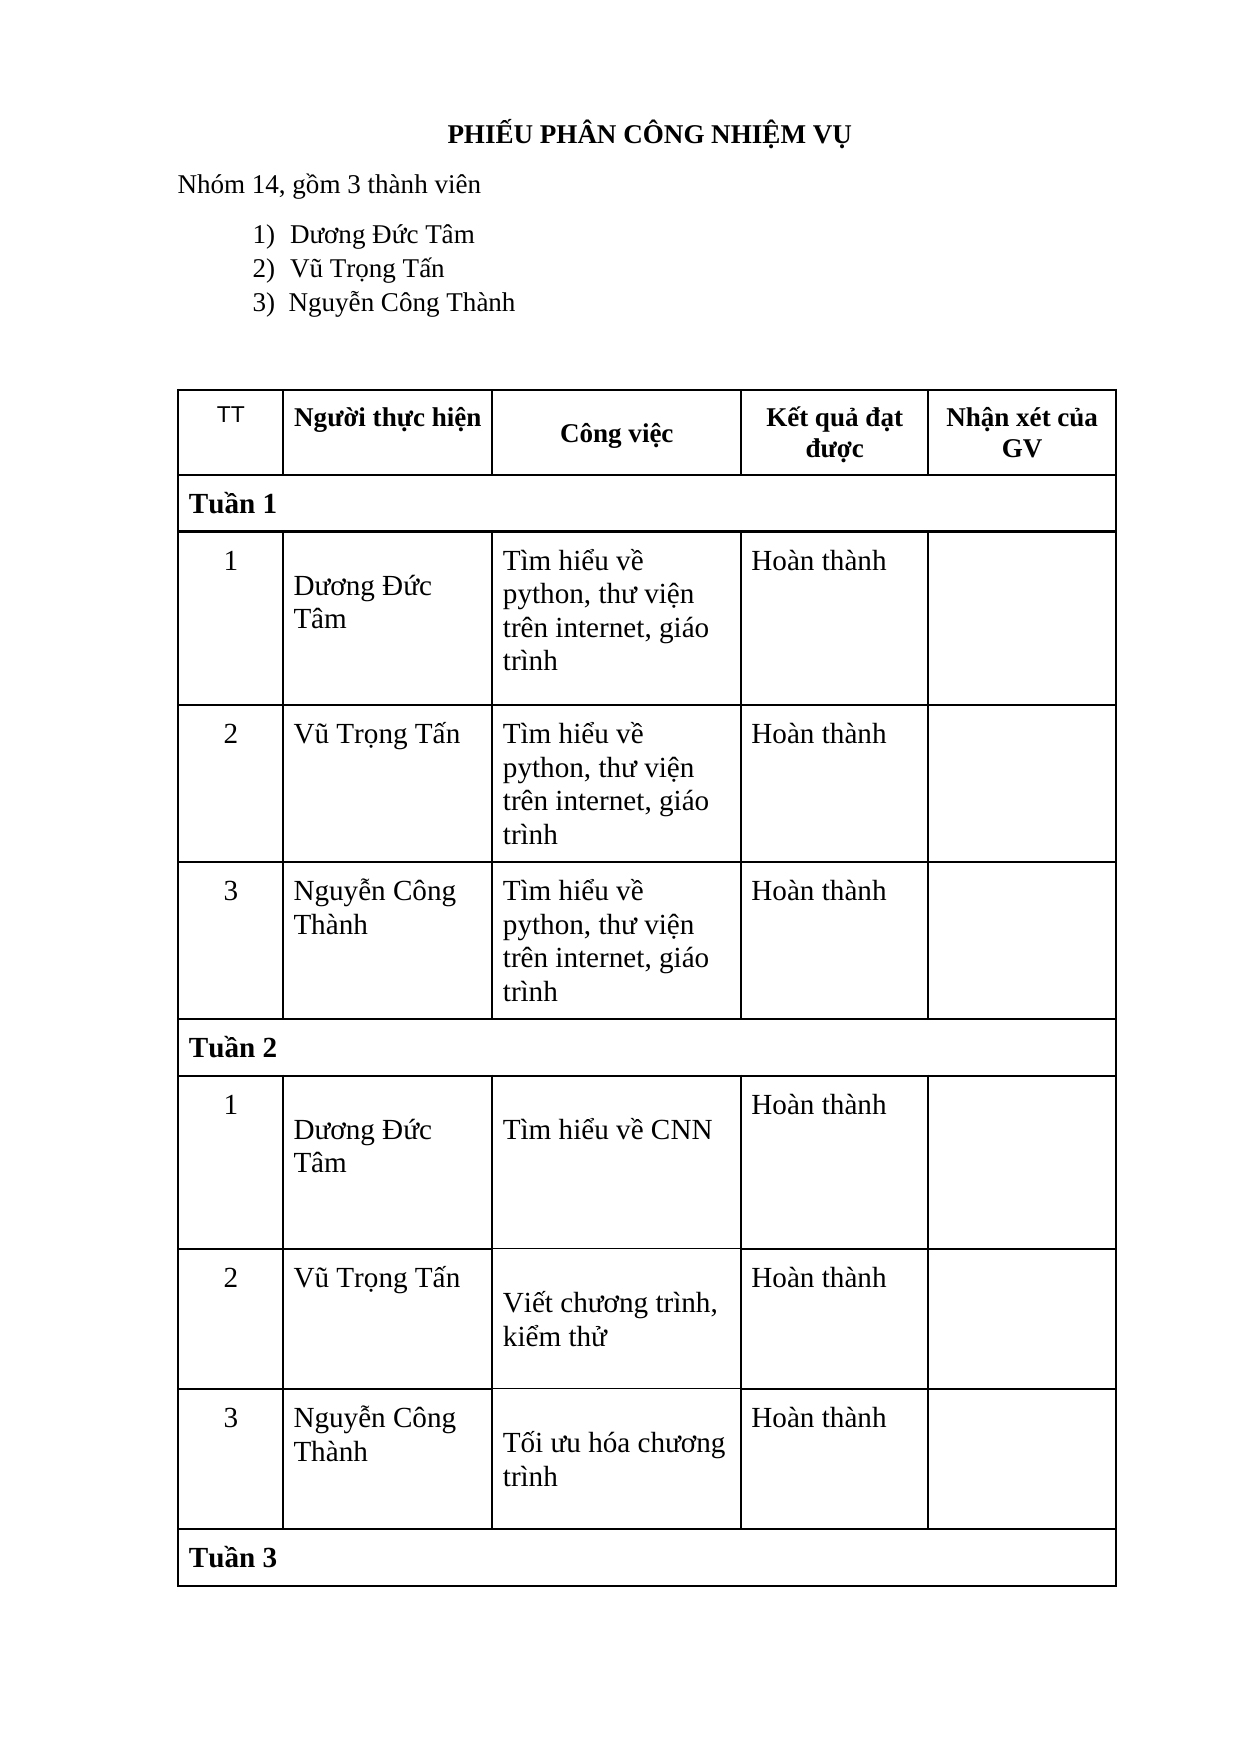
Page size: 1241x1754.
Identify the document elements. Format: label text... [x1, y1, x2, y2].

list Vũ Trọng Tấn [252, 252, 1122, 283]
text PHIẾU PHÂN CÔNG NHIỆM VỤ [177, 118, 1122, 149]
list Dương Đức Tâm [252, 218, 1122, 250]
text Nhóm 14, gồm 3 thành viên [177, 168, 1122, 199]
text 3) Nguyễn Công Thành [177, 286, 1122, 317]
